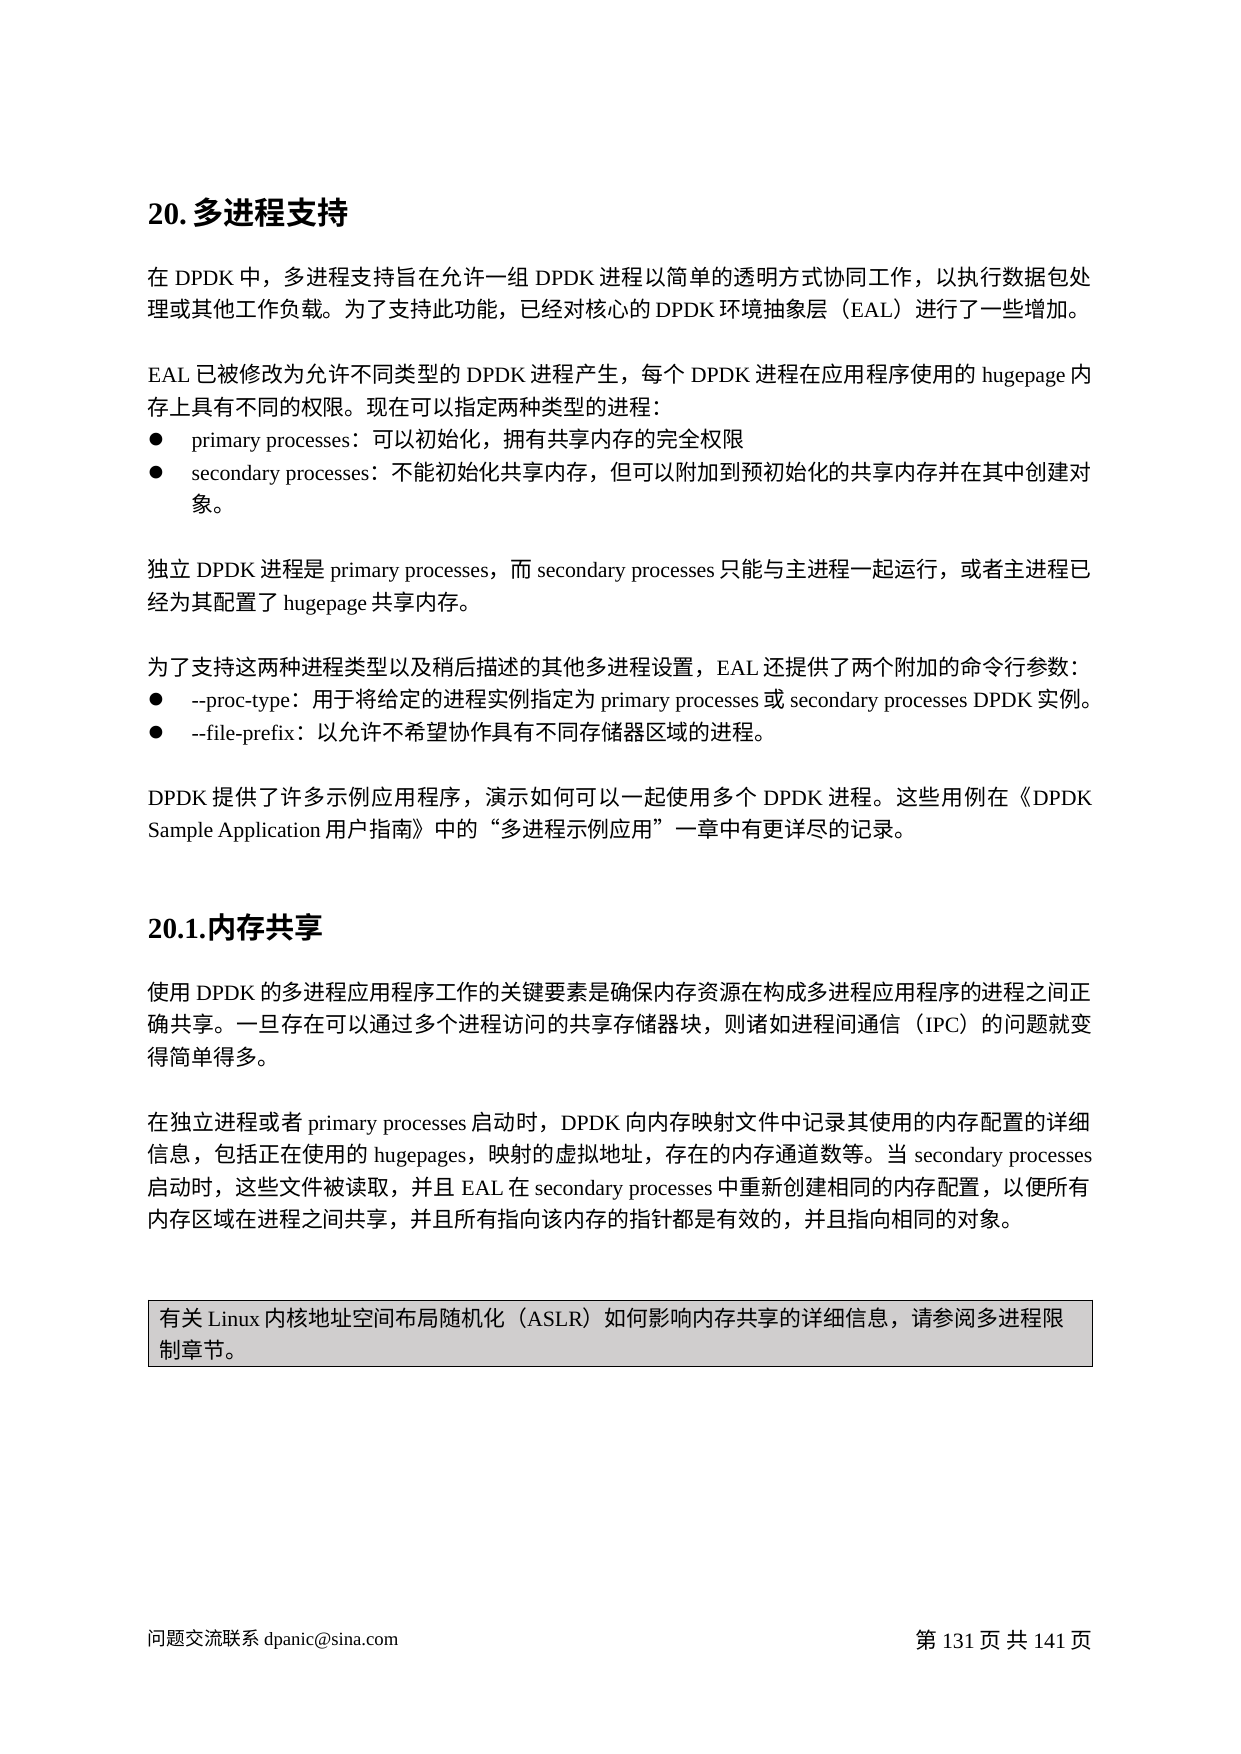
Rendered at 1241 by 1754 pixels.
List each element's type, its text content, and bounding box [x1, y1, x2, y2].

text 独立DPDK进程是primary processes，而secondary processes只能与主进程一起运行，或者主进程已经为其配置了hugepage共享内存。 [148, 552, 1092, 617]
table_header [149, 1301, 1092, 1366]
list --proc-type：用于将给定的进程实例指定为primary processes或secondary processes DPDK实例。 [148, 682, 1092, 714]
subtitle 多进程支持 [148, 178, 1092, 243]
text DPDK提供了许多示例应用程序，演示如何可以一起使用多个DPDK进程。这些用例在《DPDK Sample Application用户指南》中的“多进程示例应用”一章中有更详尽的记录。 [148, 779, 1092, 844]
text EAL已被修改为允许不同类型的DPDK进程产生，每个DPDK进程在应用程序使用的hugepage内存上具有不同的权限。现在可以指定两种类型的进程： [148, 357, 1092, 422]
text 在独立进程或者primary processes启动时，DPDK向内存映射文件中记录其使用的内存配置的详细信息，包括正在使用的hugepages，映射的虚拟地址，存在的内存通道数等。当secondary processes启动时，这些文件被读取，并且EAL在secondary processes中重新创建相同的内存配置，以便所有内存区域在进程之间共享，并且所有指向该内存的指针都是有效的，并且指向相同的对象。 [148, 1104, 1092, 1234]
text 为了支持这两种进程类型以及稍后描述的其他多进程设置，EAL还提供了两个附加的命令行参数： [148, 649, 1092, 682]
list --file-prefix：以允许不希望协作具有不同存储器区域的进程。 [148, 714, 1092, 747]
text 在DPDK中，多进程支持旨在允许一组DPDK进程以简单的透明方式协同工作，以执行数据包处理或其他工作负载。为了支持此功能，已经对核心的DPDK环境抽象层（EAL）进行了一些增加。 [148, 259, 1092, 324]
subtitle 内存共享 [148, 893, 1092, 958]
list secondary processes：不能初始化共享内存，但可以附加到预初始化的共享内存并在其中创建对象。 [148, 454, 1092, 519]
list primary processes：可以初始化，拥有共享内存的完全权限 [148, 422, 1092, 454]
text 使用DPDK的多进程应用程序工作的关键要素是确保内存资源在构成多进程应用程序的进程之间正确共享。一旦存在可以通过多个进程访问的共享存储器块，则诸如进程间通信（IPC）的问题就变得简单得多。 [148, 974, 1092, 1072]
